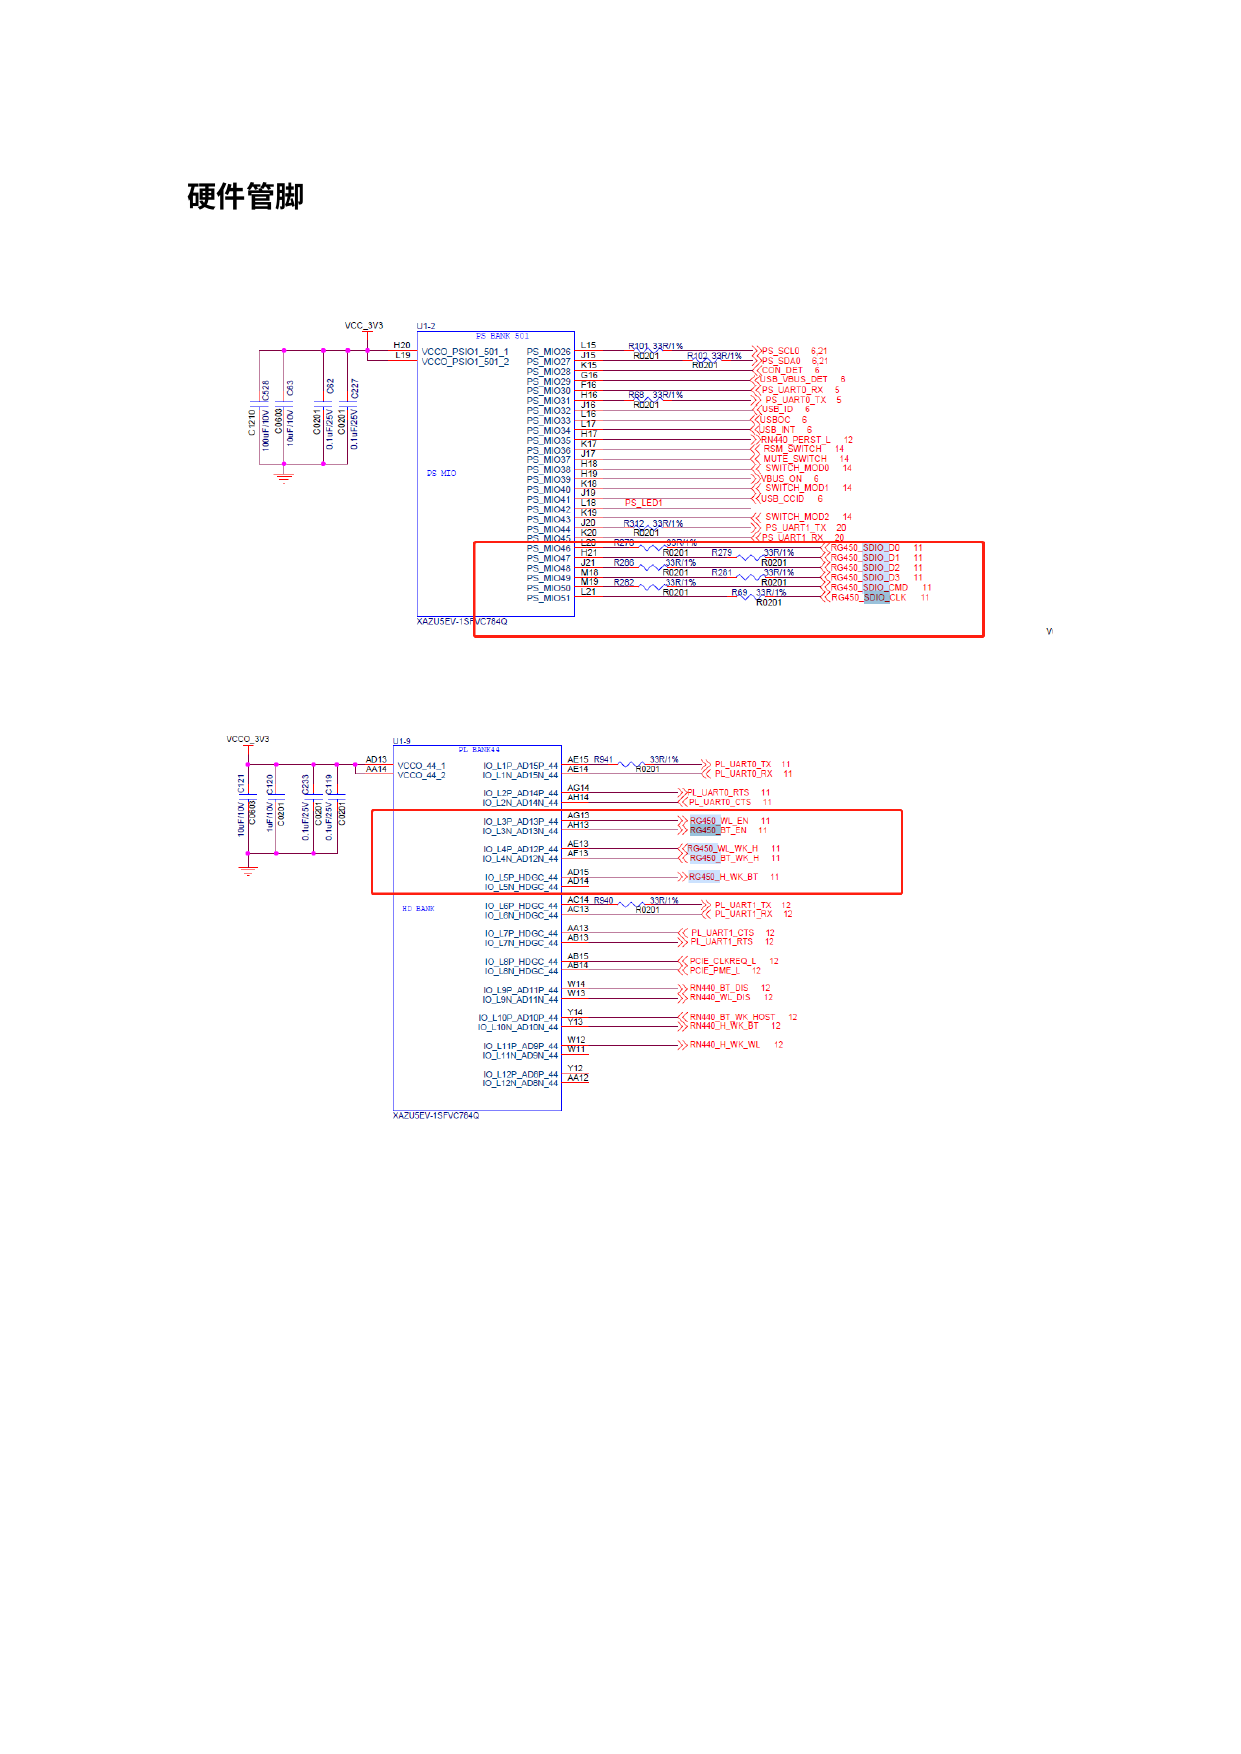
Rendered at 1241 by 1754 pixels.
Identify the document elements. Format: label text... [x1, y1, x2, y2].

subtitle 硬件管脚 [187, 162, 1053, 227]
picture [187, 280, 1053, 673]
picture [187, 703, 1053, 1148]
